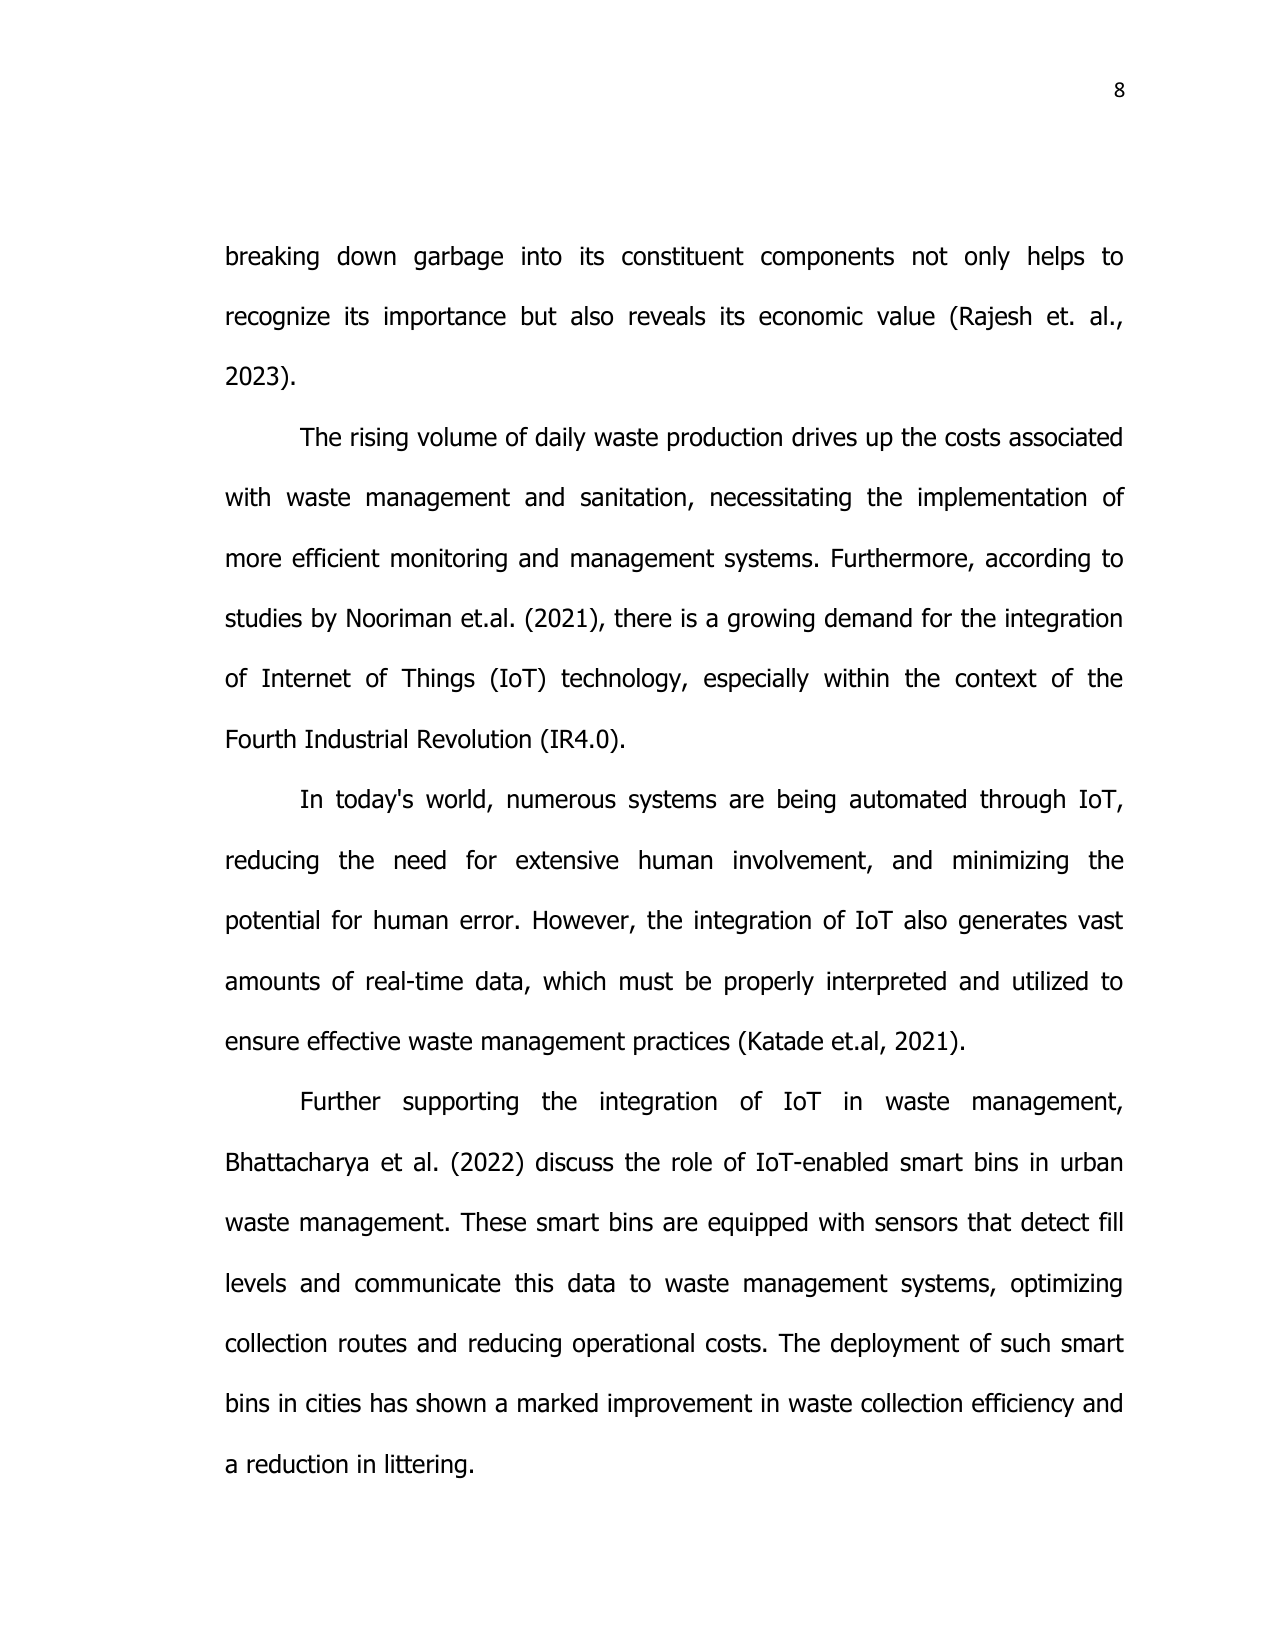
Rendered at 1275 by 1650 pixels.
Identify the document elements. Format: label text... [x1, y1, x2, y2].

text The rising volume of daily waste production drives up the costs associated with waste management and sanitation, necessitating the implementation of more efficient monitoring and management systems. Furthermore, according to studies by Nooriman et.al. (2021), there is a growing demand for the integration of Internet of Things (IoT) technology, especially within the context of the Fourth Industrial Revolution (IR4.0). [225, 421, 1125, 753]
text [225, 240, 1125, 391]
text Further supporting the integration of IoT in waste management, Bhattacharya et al. (2022) discuss the role of IoT-enabled smart bins in urban waste management. These smart bins are equipped with sensors that detect fill levels and communicate this data to waste management systems, optimizing collection routes and reducing operational costs. The deployment of such smart bins in cities has shown a marked improvement in waste collection efficiency and a reduction in littering. [225, 1086, 1125, 1478]
text In today's world, numerous systems are being automated through IoT, reducing the need for extensive human involvement, and minimizing the potential for human error. However, the integration of IoT also generates vast amounts of real-time data, which must be properly interpreted and utilized to ensure effective waste management practices (Katade et.al, 2021). [225, 784, 1125, 1056]
